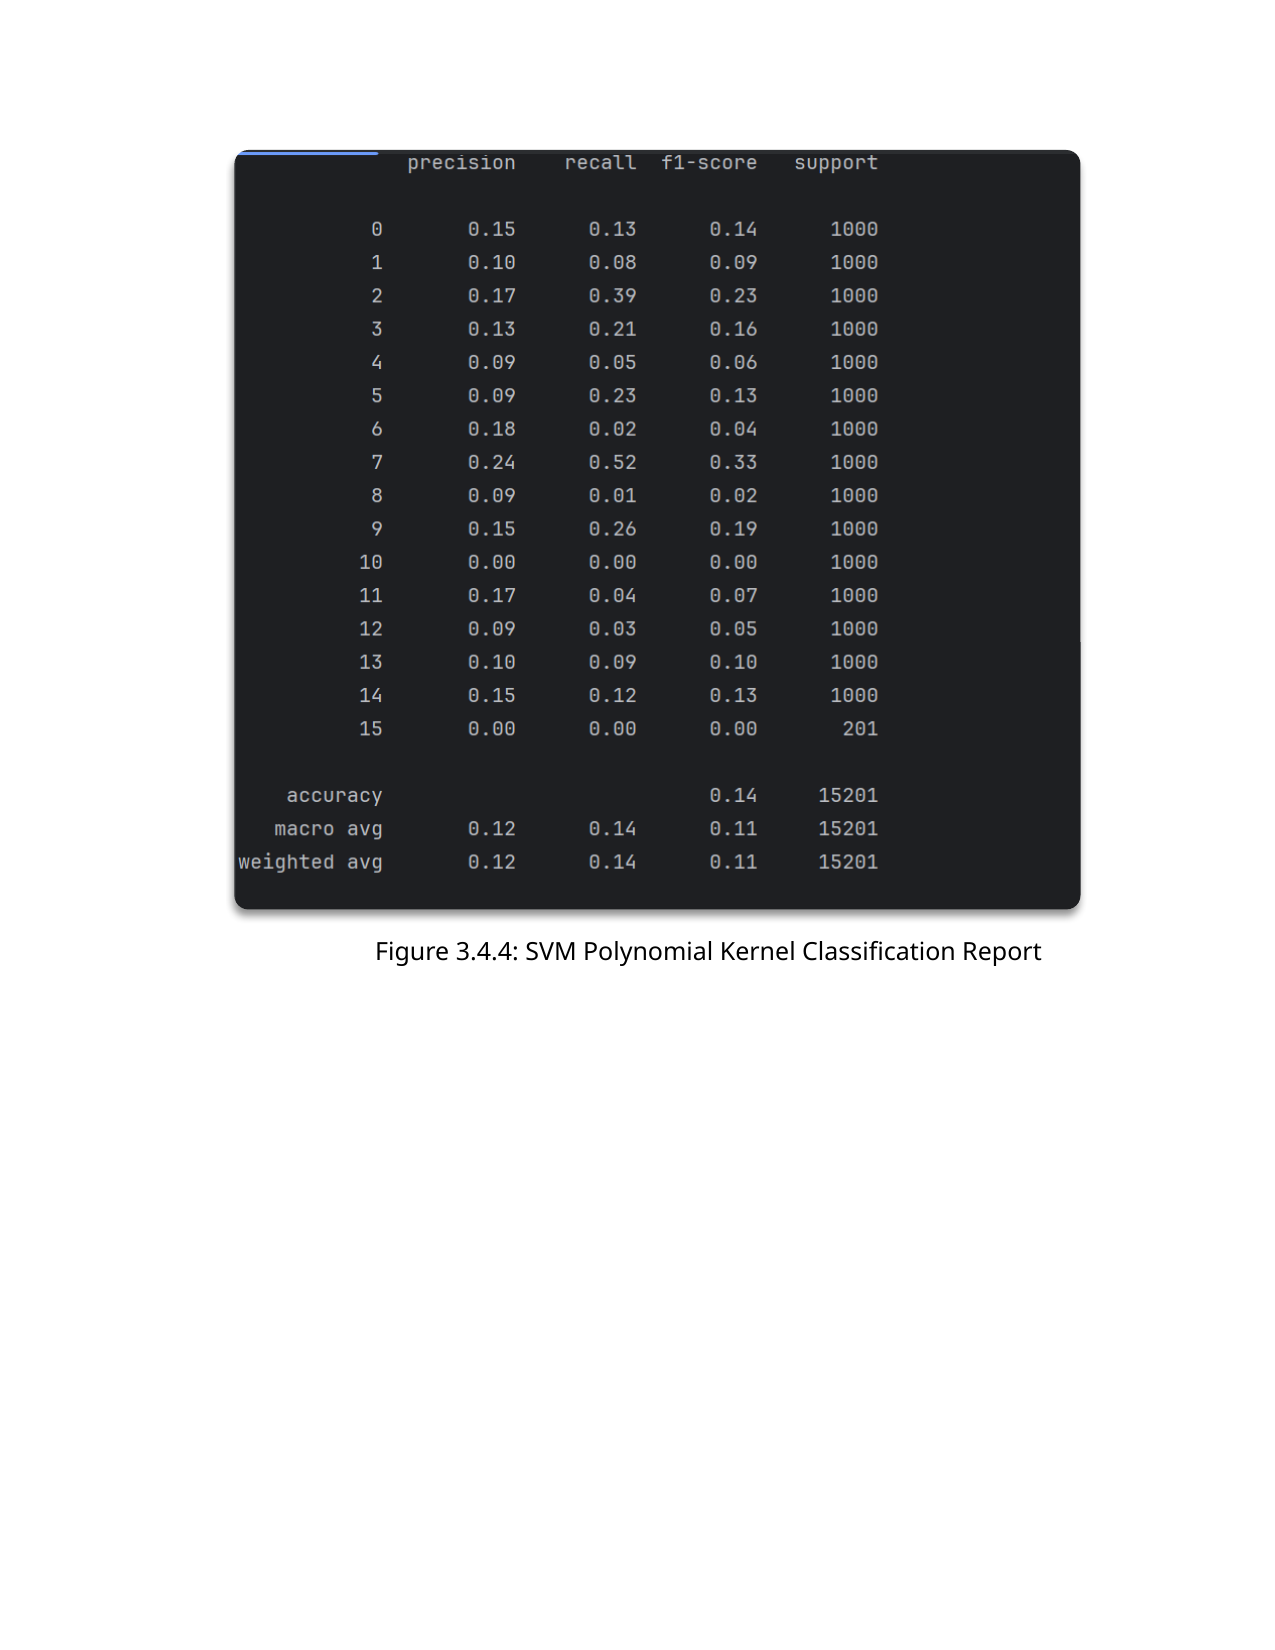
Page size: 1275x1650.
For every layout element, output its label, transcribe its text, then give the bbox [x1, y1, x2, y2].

picture [234, 149, 1081, 910]
